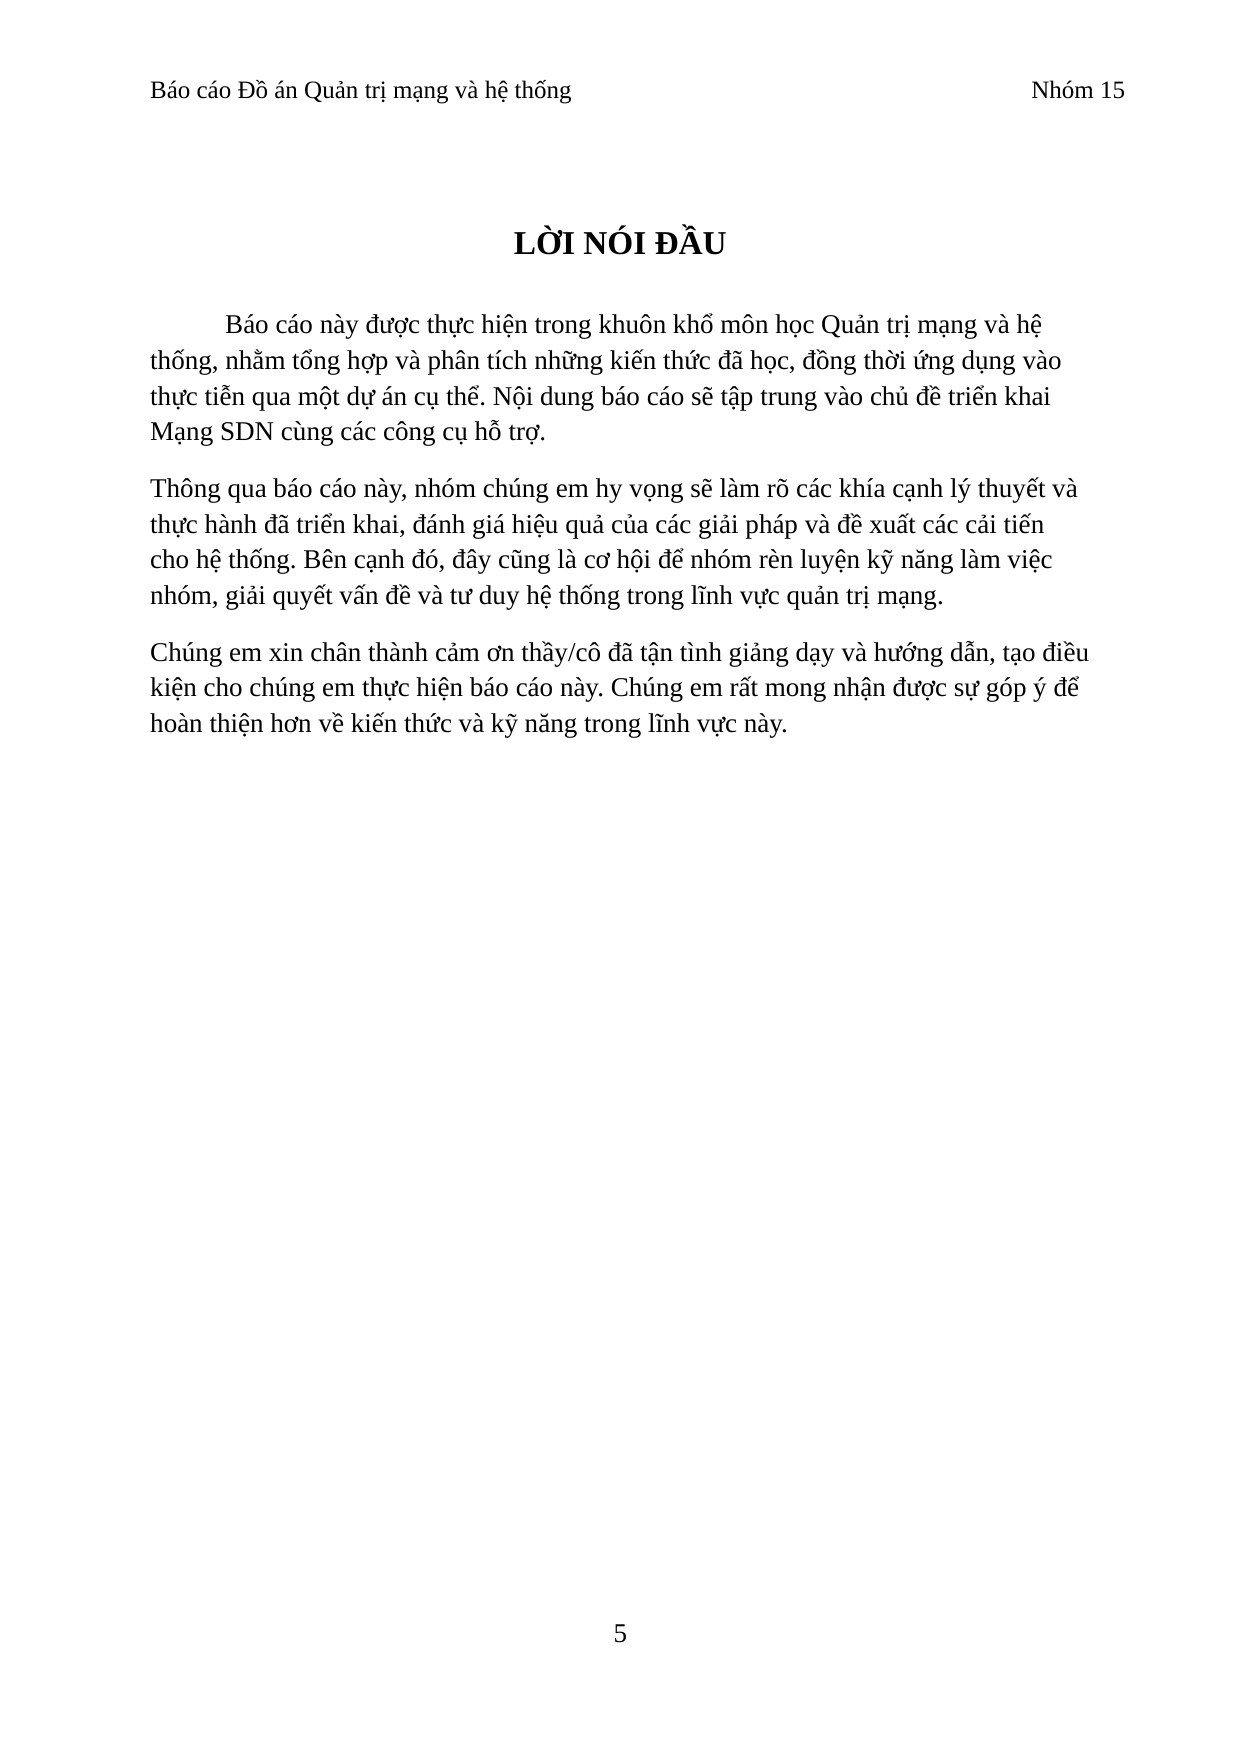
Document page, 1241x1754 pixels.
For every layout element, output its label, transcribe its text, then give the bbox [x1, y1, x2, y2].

subtitle LỜI NÓI ĐẦU [150, 223, 1090, 262]
text Thông qua báo cáo này, nhóm chúng em hy vọng sẽ làm rõ các khía cạnh lý thuyết và thực hành đã triển khai, đánh giá hiệu quả của các giải pháp và đề xuất các cải tiến cho hệ thống. Bên cạnh đó, đây cũng là cơ hội để nhóm rèn luyện kỹ năng làm việc nhóm, giải quyết vấn đề và tư duy hệ thống trong lĩnh vực quản trị mạng. [150, 472, 1090, 610]
text Chúng em xin chân thành cảm ơn thầy/cô đã tận tình giảng dạy và hướng dẫn, tạo điều kiện cho chúng em thực hiện báo cáo này. Chúng em rất mong nhận được sự góp ý để hoàn thiện hơn về kiến thức và kỹ năng trong lĩnh vực này. [150, 636, 1090, 738]
text Báo cáo này được thực hiện trong khuôn khổ môn học Quản trị mạng và hệ thống, nhằm tổng hợp và phân tích những kiến thức đã học, đồng thời ứng dụng vào thực tiễn qua một dự án cụ thể. Nội dung báo cáo sẽ tập trung vào chủ đề triển khai Mạng SDN cùng các công cụ hỗ trợ. [150, 308, 1090, 447]
